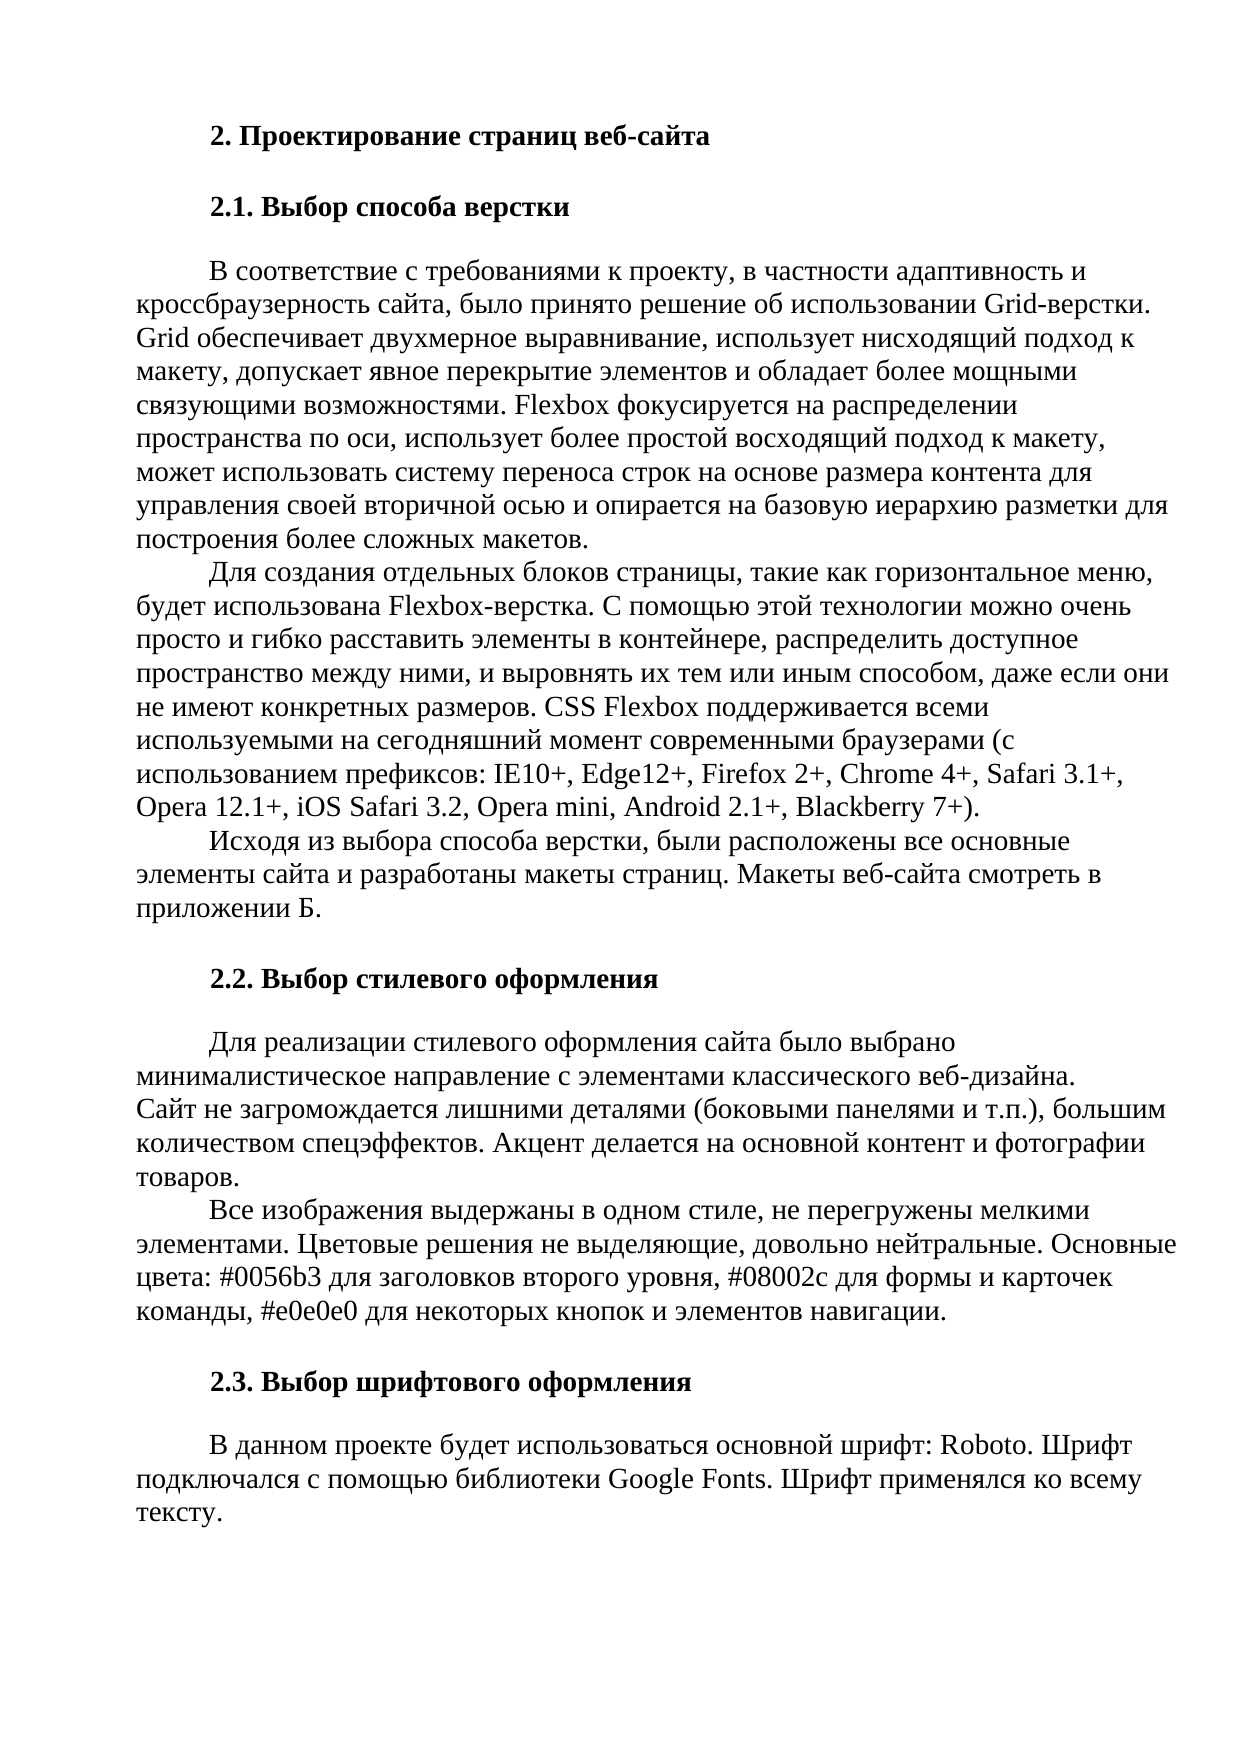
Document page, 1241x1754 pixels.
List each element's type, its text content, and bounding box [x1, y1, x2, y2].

text Все изображения выдержаны в одном стиле, не перегружены мелкими элементами. Цветовые решения не выделяющие, довольно нейтральные. Основные цвета: #0056b3 для заголовков второго уровня, #08002c для формы и карточек команды, #e0e0e0 для некоторых кнопок и элементов навигации. [136, 1192, 1181, 1326]
text Для реализации стилевого оформления сайта было выбрано минималистическое направление с элементами классического веб-дизайна. [136, 1024, 1181, 1092]
text 2.2. Выбор стилевого оформления [136, 961, 1181, 994]
text Исходя из выбора способа верстки, были расположены все основные элементы сайта и разработаны макеты страниц. Макеты веб-сайта смотреть в приложении Б. [136, 823, 1181, 923]
text Для создания отдельных блоков страницы, такие как горизонтальное меню, будет использована Flexbox-верстка. С помощью этой технологии можно очень просто и гибко расставить элементы в контейнере, распределить доступное пространство между ними, и выровнять их тем или иным способом, даже если они не имеют конкретных размеров. CSS Flexbox поддерживается всеми используемыми на сегодняшний момент современными браузерами (с использованием префиксов: IE10+, Edge12+, Firefox 2+, Chrome 4+, Safari 3.1+, Opera 12.1+, iOS Safari 3.2, Opera mini, Android 2.1+, Blackberry 7+). [136, 554, 1181, 823]
text 2.1. Выбор способа верстки [136, 189, 1181, 223]
text Сайт не загромождается лишними деталями (боковыми панелями и т.п.), большим количеством спецэффектов. Акцент делается на основной контент и фотографии товаров. [136, 1092, 1181, 1192]
text 2. Проектирование страниц веб-сайта [136, 118, 1181, 152]
text В соответствие с требованиями к проекту, в частности адаптивность и кроссбраузерность сайта, было принято решение об использовании Grid-верстки. Grid обеспечивает двухмерное выравнивание, использует нисходящий подход к макету, допускает явное перекрытие элементов и обладает более мощными связующими возможностями. Flexbox фокусируется на распределении пространства по оси, использует более простой восходящий подход к макету, может использовать систему переноса строк на основе размера контента для управления своей вторичной осью и опирается на базовую иерархию разметки для построения более сложных макетов. [136, 253, 1181, 554]
text 2.3. Выбор шрифтового оформления [136, 1364, 1181, 1397]
text В данном проекте будет использоваться основной шрифт: Roboto. Шрифт подключался с помощью библиотеки Google Fonts. Шрифт применялся ко всему тексту. [136, 1427, 1181, 1528]
